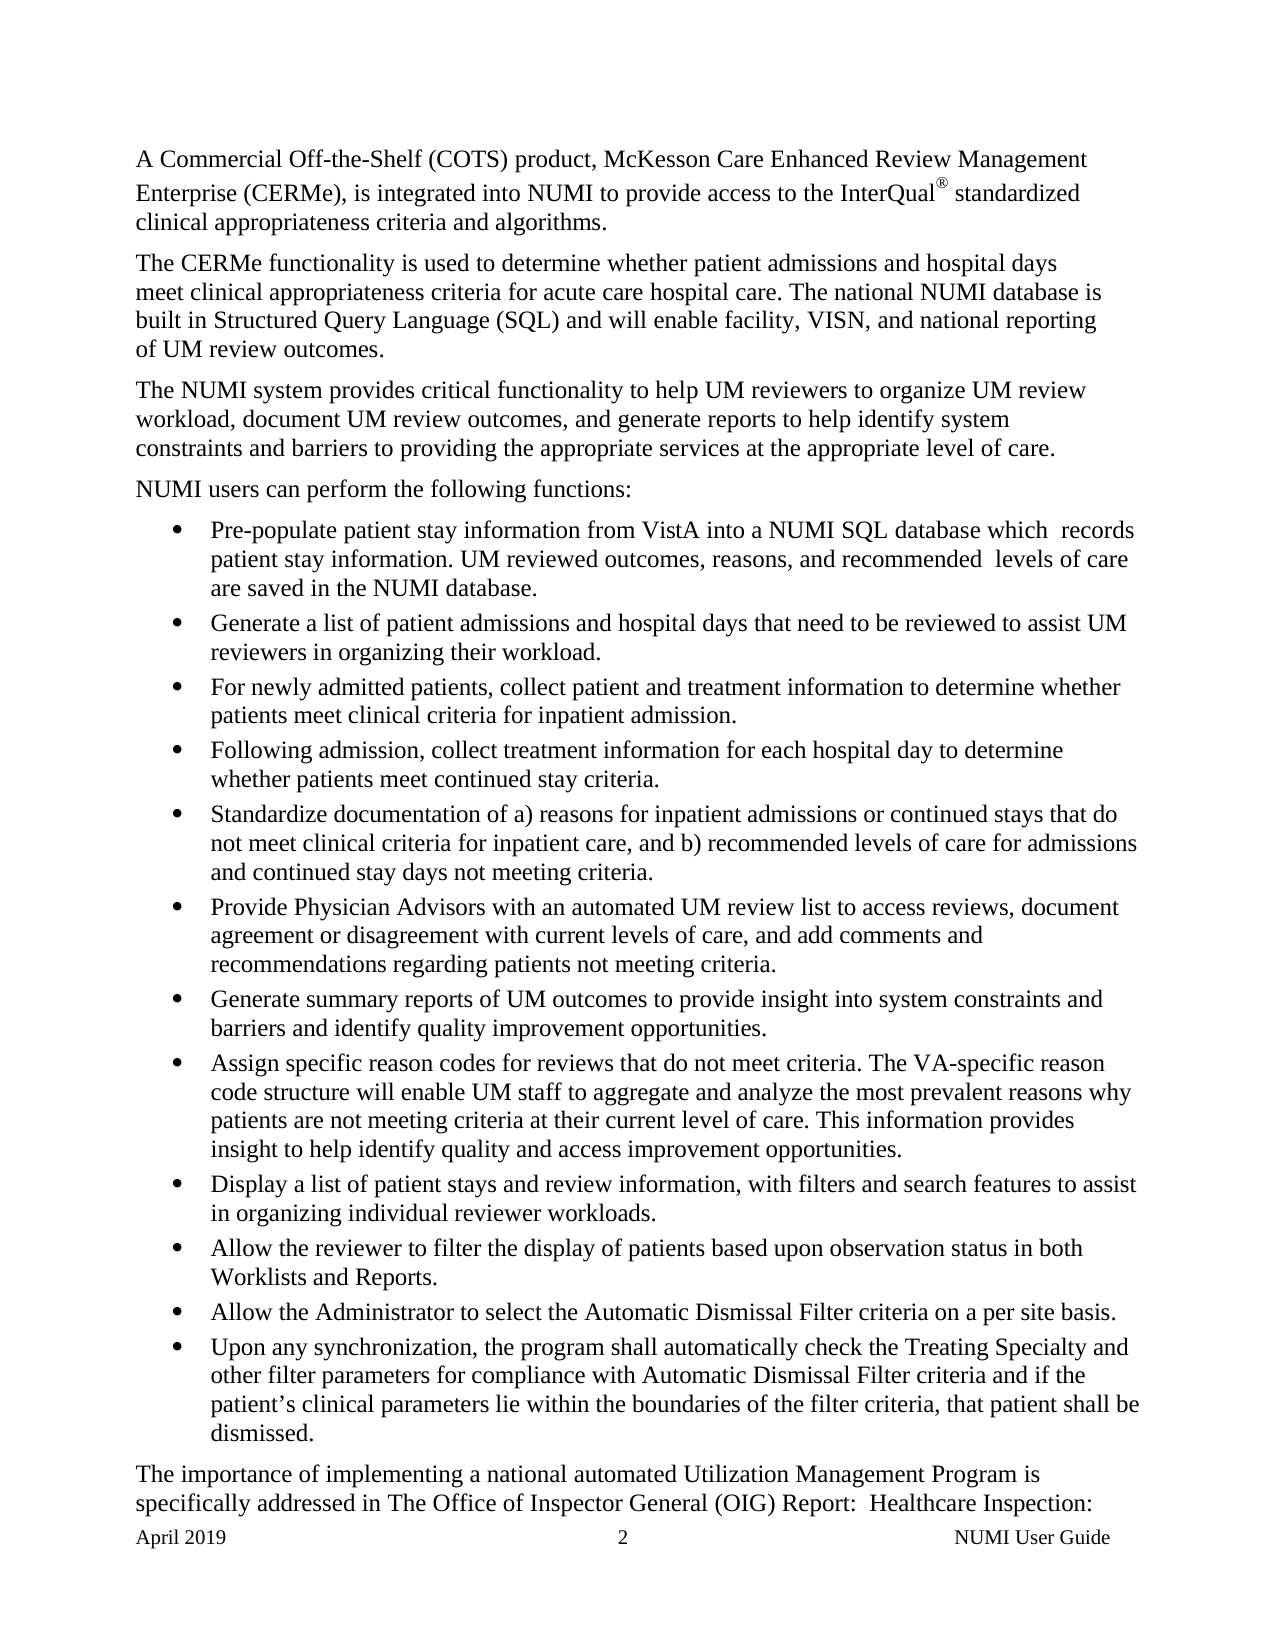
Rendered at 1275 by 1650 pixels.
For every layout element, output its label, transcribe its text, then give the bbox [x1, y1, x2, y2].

text Following admission, collect treatment information for each hospital day to determine whether patients meet continued stay criteria. [173, 735, 1139, 793]
text Standardize documentation of a) reasons for inpatient admissions or continued stays that do not meet clinical criteria for inpatient care, and b) recommended levels of care for admissions and continued stay days not meeting criteria. [173, 799, 1139, 885]
text Allow the Administrator to select the Automatic Dismissal Filter criteria on a per site basis. [173, 1297, 1139, 1325]
text Allow the reviewer to filter the display of patients based upon observation status in both Worklists and Reports. [173, 1233, 1139, 1290]
text Generate summary reports of UM outcomes to provide insight into system constraints and barriers and identify quality improvement opportunities. [173, 984, 1139, 1042]
text Pre-populate patient stay information from VistA into a NUMI SQL database which records patient stay information. UM reviewed outcomes, reasons, and recommended levels of care are saved in the NUMI database. [173, 515, 1139, 602]
text The NUMI system provides critical functionality to help UM reviewers to organize UM review workload, document UM review outcomes, and generate reports to help identify system constraints and barriers to providing the appropriate services at the appropriate level of care. [135, 375, 1112, 462]
text For newly admitted patients, collect patient and treatment information to determine whether patients meet clinical criteria for inpatient admission. [173, 672, 1139, 729]
text Upon any synchronization, the program shall automatically check the Treating Specialty and other filter parameters for compliance with Automatic Dismissal Filter criteria and if the patient’s clinical parameters lie within the boundaries of the filter criteria, that patient shall be dismissed. [173, 1332, 1139, 1447]
text NUMI users can perform the following functions: [135, 474, 1139, 503]
text Assign specific reason codes for reviews that do not meet criteria. The VA-specific reason code structure will enable UM staff to aggregate and analyze the most prevalent reasons why patients are not meeting criteria at their current level of care. This information provides insight to help identify quality and access improvement opportunities. [173, 1048, 1139, 1163]
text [135, 1459, 1114, 1517]
text Display a list of patient stays and review information, with filters and search features to assist in organizing individual reviewer workloads. [173, 1169, 1139, 1227]
text Provide Physician Advisors with an automated UM review list to access reviews, document agreement or disagreement with current levels of care, and add comments and recommendations regarding patients not meeting criteria. [173, 892, 1139, 978]
text Generate a list of patient admissions and hospital days that need to be reviewed to assist UM reviewers in organizing their workload. [173, 608, 1139, 665]
text A Commercial Off-the-Shelf (COTS) product, McKesson Care Enhanced Review Management Enterprise (CERMe), is integrated into NUMI to provide access to the InterQual® standardized clinical appropriateness criteria and algorithms. [135, 144, 1112, 235]
text The CERMe functionality is used to determine whether patient admissions and hospital days meet clinical appropriateness criteria for acute care hospital care. The national NUMI database is built in Structured Query Language (SQL) and will enable facility, VISN, and national reporting of UM review outcomes. [135, 248, 1112, 363]
